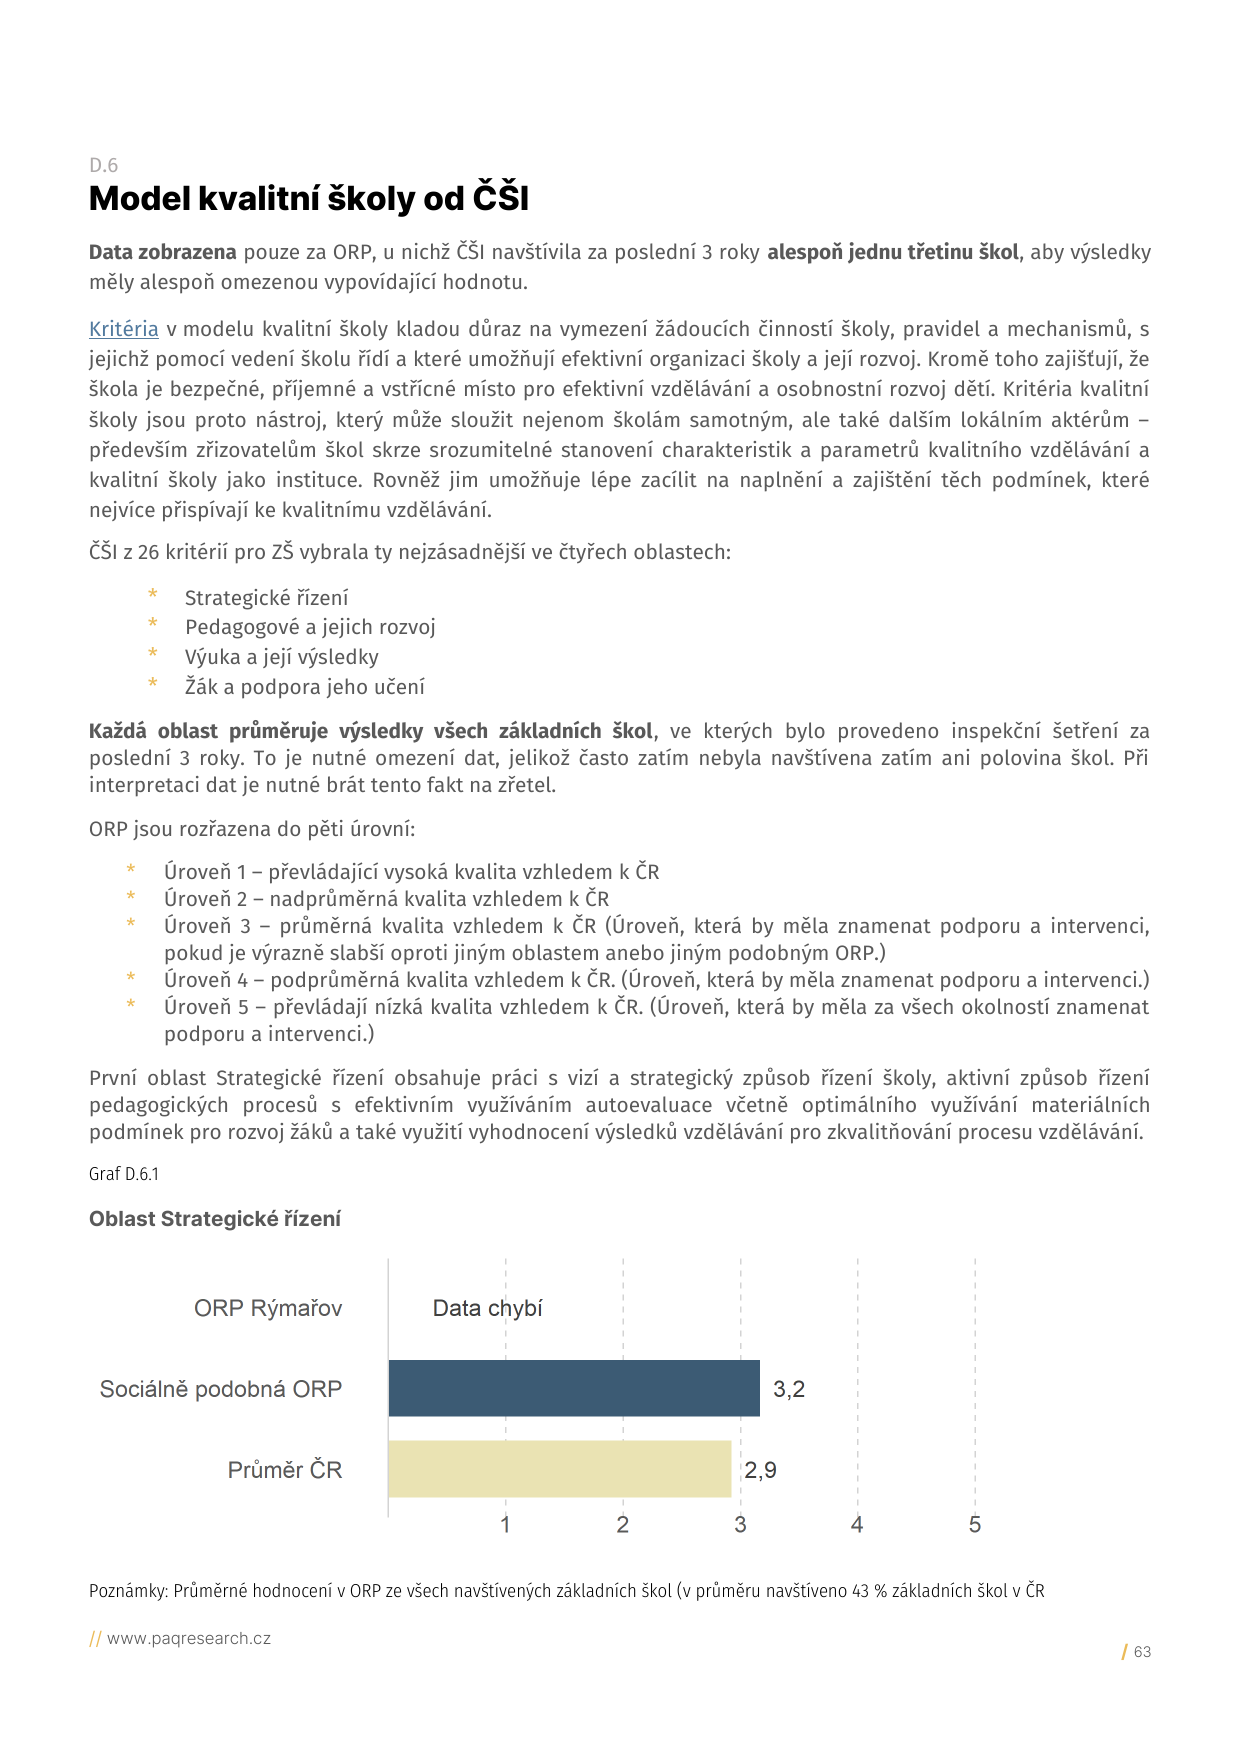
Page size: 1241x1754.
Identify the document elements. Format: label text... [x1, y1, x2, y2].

list Žák a podpora jeho učení [148, 673, 1152, 700]
text D.6 [89, 148, 1152, 178]
text Kritéria v modelu kvalitní školy kladou důraz na vymezení žádoucích činností školy, pravidel a mechanismů, s jejichž pomocí vedení školu řídí a které umožňují efektivní organizaci školy a její rozvoj. Kromě toho zajišťují, že škola je bezpečné, příjemné a vstřícné místo pro efektivní vzdělávání a osobnostní rozvoj dětí. Kritéria kvalitní školy jsou proto nástroj, který může sloužit nejenom školám samotným, ale také dalším lokálním aktérům – především zřizovatelům škol skrze srozumitelné stanovení charakteristik a parametrů kvalitního vzdělávání a kvalitní školy jako instituce. Rovněž jim umožňuje lépe zacílit na naplnění a zajištění těch podmínek, které nejvíce přispívají ke kvalitnímu vzdělávání. [89, 312, 1152, 523]
list Úroveň 1 – převládající vysoká kvalita vzhledem k ČR [126, 860, 1152, 885]
picture [88, 1231, 1139, 1564]
subtitle Model kvalitní školy od ČŠI [89, 178, 1152, 218]
text První oblast Strategické řízení obsahuje práci s vizí a strategický způsob řízení školy, aktivní způsob řízení pedagogických procesů s efektivním využíváním autoevaluace včetně optimálního využívání materiálních podmínek pro rozvoj žáků a také využití vyhodnocení výsledků vzdělávání pro zkvalitňování procesu vzdělávání. [89, 1066, 1152, 1145]
list Výuka a její výsledky [148, 643, 1152, 670]
list Pedagogové a jejich rozvoj [148, 613, 1152, 641]
list Úroveň 5 – převládají nízká kvalita vzhledem k ČR. (Úroveň, která by měla za všech okolností znamenat podporu a intervenci.) [126, 995, 1152, 1047]
text Každá oblast průměruje výsledky všech základních škol, ve kterých bylo provedeno inspekční šetření za poslední 3 roky. To je nutné omezení dat, jelikož často zatím nebyla navštívena zatím ani polovina škol. Při interpretaci dat je nutné brát tento fakt na zřetel. [89, 719, 1152, 798]
text Poznámky: Průměrné hodnocení v ORP ze všech navštívených základních škol (v průměru navštíveno 43 % základních škol v ČR [89, 1580, 1152, 1602]
list Úroveň 4 – podprůměrná kvalita vzhledem k ČR. (Úroveň, která by měla znamenat podporu a intervenci.) [126, 968, 1152, 993]
text ČŠI z 26 kritérií pro ZŠ vybrala ty nejzásadnější ve čtyřech oblastech: [89, 540, 1152, 565]
text Oblast Strategické řízení [89, 1202, 1152, 1232]
text ORP jsou rozřazena do pěti úrovní: [89, 817, 1152, 842]
list Úroveň 2 – nadprůměrná kvalita vzhledem k ČR [126, 887, 1152, 912]
text Graf D.6.1 [89, 1163, 1152, 1186]
text Data zobrazena pouze za ORP, u nichž ČŠI navštívila za poslední 3 roky alespoň jednu třetinu škol, aby výsledky měly alespoň omezenou vypovídající hodnotu. [89, 235, 1152, 295]
list Strategické řízení [148, 583, 1152, 611]
list Úroveň 3 – průměrná kvalita vzhledem k ČR (Úroveň, která by měla znamenat podporu a intervenci, pokud je výrazně slabší oproti jiným oblastem anebo jiným podobným ORP.) [126, 914, 1152, 966]
